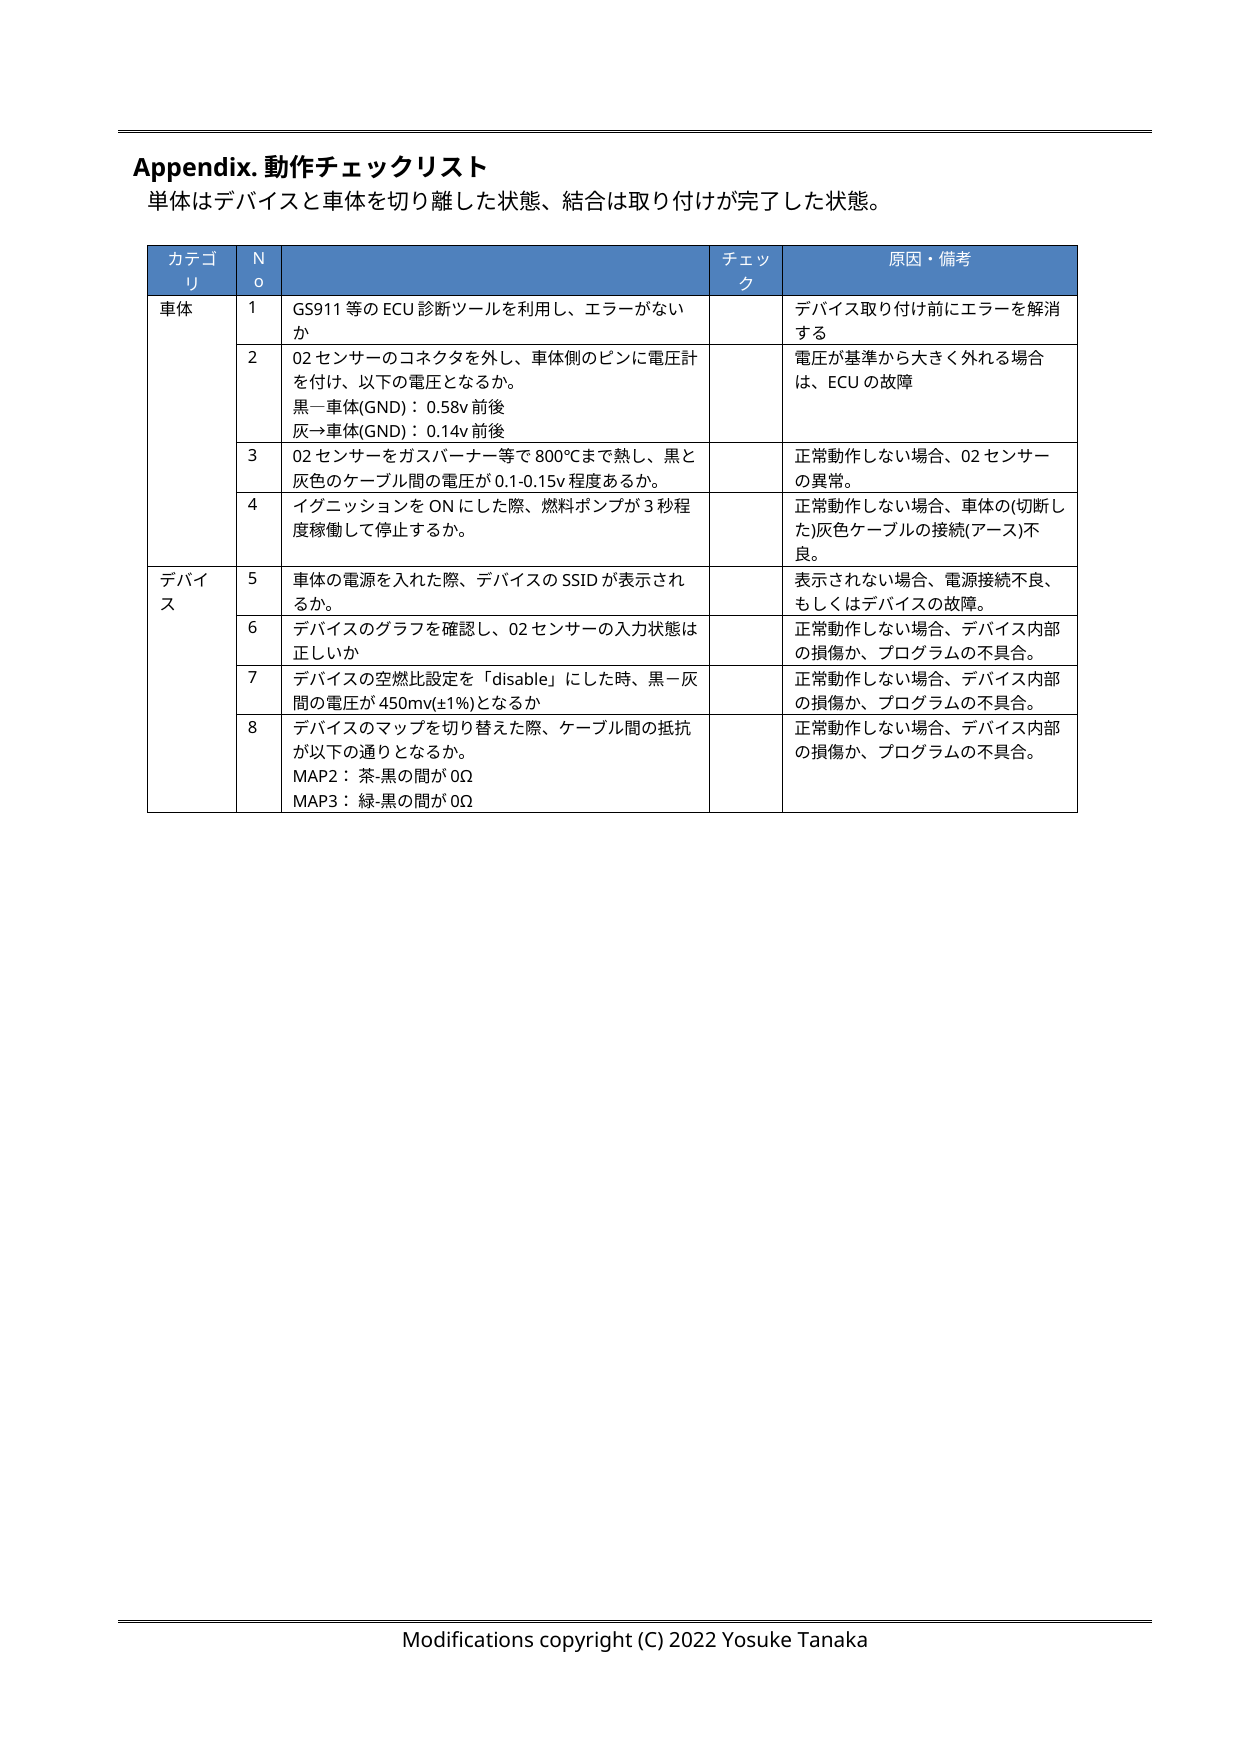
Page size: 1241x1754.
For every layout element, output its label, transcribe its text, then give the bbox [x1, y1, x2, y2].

table_cell イグニッションをONにした際、燃料ポンプが3秒程度稼働して停止するか。 [282, 493, 709, 566]
table_cell [710, 296, 782, 344]
text 単体はデバイスと車体を切り離した状態、結合は取り付けが完了した状態。 [148, 184, 1152, 216]
table_cell 7 [237, 666, 281, 714]
table_cell デバイスのマップを切り替えた際、ケーブル間の抵抗が以下の通りとなるか。 MAP2： 茶-黒の間が0Ω MAP3： 緑-黒の間が0Ω [282, 715, 709, 812]
table_header チェック [710, 246, 782, 295]
table_cell [710, 345, 782, 442]
table_cell [710, 493, 782, 566]
table_cell 6 [237, 616, 281, 664]
table_cell 正常動作しない場合、02センサーの異常。 [783, 443, 1077, 492]
table_cell 正常動作しない場合、車体の(切断した)灰色ケーブルの接続(アース)不良。 [783, 493, 1077, 566]
table_cell 2 [237, 345, 281, 442]
table_cell デバイス [148, 567, 236, 812]
table_cell [710, 715, 782, 812]
table_cell 1 [237, 296, 281, 344]
table_cell 車体 [148, 296, 236, 566]
table_cell 正常動作しない場合、デバイス内部の損傷か、プログラムの不具合。 [783, 666, 1077, 714]
table_cell GS911等のECU診断ツールを利用し、エラーがないか [282, 296, 709, 344]
table_cell 3 [237, 443, 281, 492]
table_cell 電圧が基準から大きく外れる場合は、ECUの故障 [783, 345, 1077, 442]
table_header カテゴリ [148, 246, 236, 295]
table_cell 4 [237, 493, 281, 566]
table_cell 02センサーのコネクタを外し、車体側のピンに電圧計を付け、以下の電圧となるか。 黒―車体(GND)： 0.58v前後 灰→車体(GND)： 0.14v前後 [282, 345, 709, 442]
table_cell 正常動作しない場合、デバイス内部の損傷か、プログラムの不具合。 [783, 715, 1077, 812]
table_cell 5 [237, 567, 281, 615]
table_header No [237, 246, 281, 295]
table_cell デバイス取り付け前にエラーを解消する [783, 296, 1077, 344]
table_cell 8 [237, 715, 281, 812]
table_cell [710, 443, 782, 492]
table_cell デバイスのグラフを確認し、02センサーの入力状態は正しいか [282, 616, 709, 664]
table_cell 表示されない場合、電源接続不良、もしくはデバイスの故障。 [783, 567, 1077, 615]
table_cell [710, 666, 782, 714]
table_cell [710, 567, 782, 615]
table_cell 車体の電源を入れた際、デバイスのSSIDが表示されるか。 [282, 567, 709, 615]
table_header 原因・備考 [783, 246, 1077, 295]
title Appendix. 動作チェックリスト [133, 148, 1130, 184]
table_cell デバイスの空燃比設定を「disable」にした時、黒－灰間の電圧が450mv(±1%)となるか [282, 666, 709, 714]
table_header [282, 246, 709, 295]
table_cell [710, 616, 782, 664]
table_cell 正常動作しない場合、デバイス内部の損傷か、プログラムの不具合。 [783, 616, 1077, 664]
table_cell 02センサーをガスバーナー等で800℃まで熱し、黒と灰色のケーブル間の電圧が0.1-0.15v程度あるか。 [282, 443, 709, 492]
